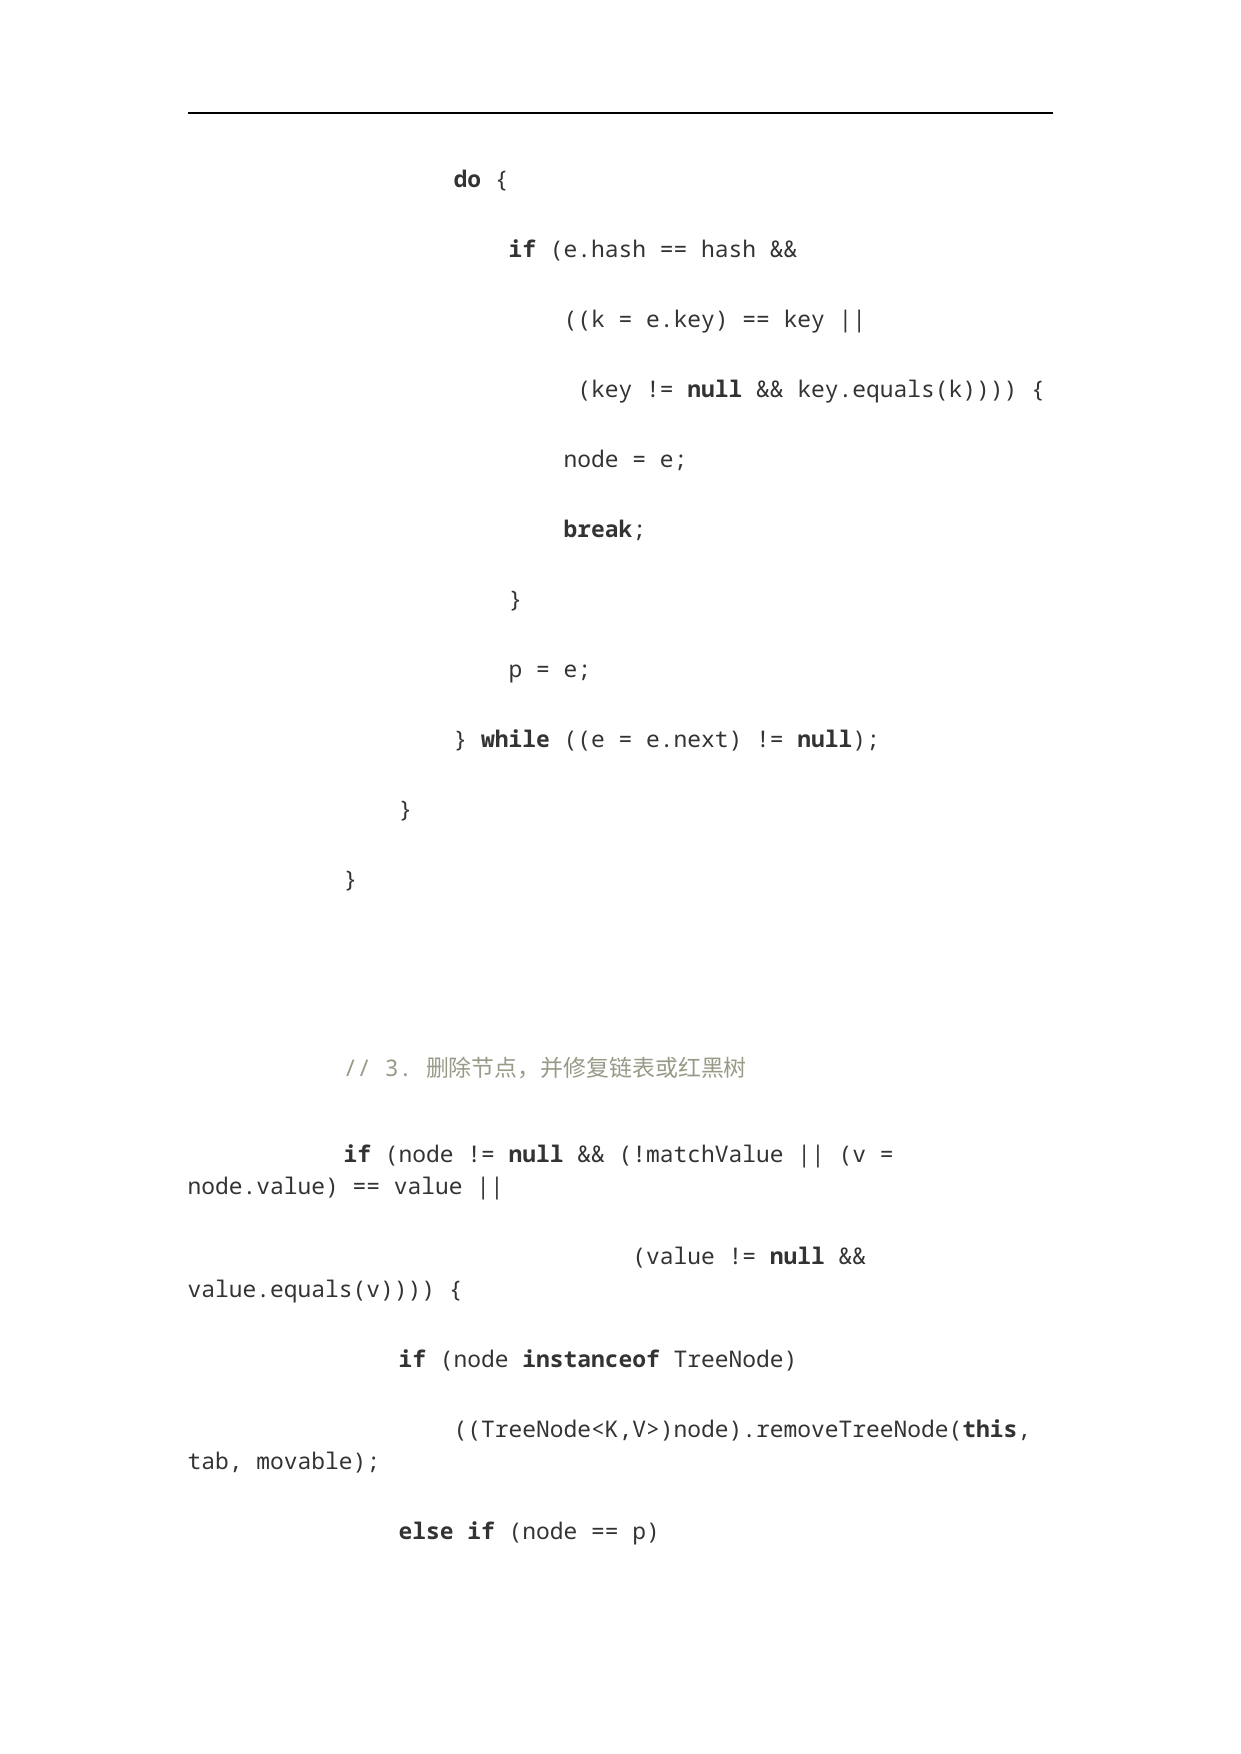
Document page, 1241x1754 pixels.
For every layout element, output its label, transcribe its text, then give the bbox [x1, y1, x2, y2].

text } [187, 862, 1053, 894]
text ((TreeNode<K,V>)node).removeTreeNode(this, tab, movable); [187, 1412, 1053, 1477]
text if (node != null && (!matchValue || (v = node.value) == value || [187, 1137, 1053, 1202]
text } while ((e = e.next) != null); [187, 722, 1053, 754]
text p = e; [187, 652, 1053, 684]
text (key != null && key.equals(k)))) { [187, 372, 1053, 404]
text (value != null && value.equals(v)))) { [187, 1239, 1053, 1304]
text } [187, 582, 1053, 614]
text do { [187, 162, 1053, 194]
text ((k = e.key) == key || [187, 302, 1053, 334]
text if (e.hash == hash && [187, 232, 1053, 264]
text break; [187, 512, 1053, 544]
text // 3. 删除节点，并修复链表或红黑树 [187, 1034, 1053, 1099]
text if (node instanceof TreeNode) [187, 1342, 1053, 1374]
text } [187, 792, 1053, 824]
text else if (node == p) [187, 1514, 1053, 1547]
text node = e; [187, 442, 1053, 474]
